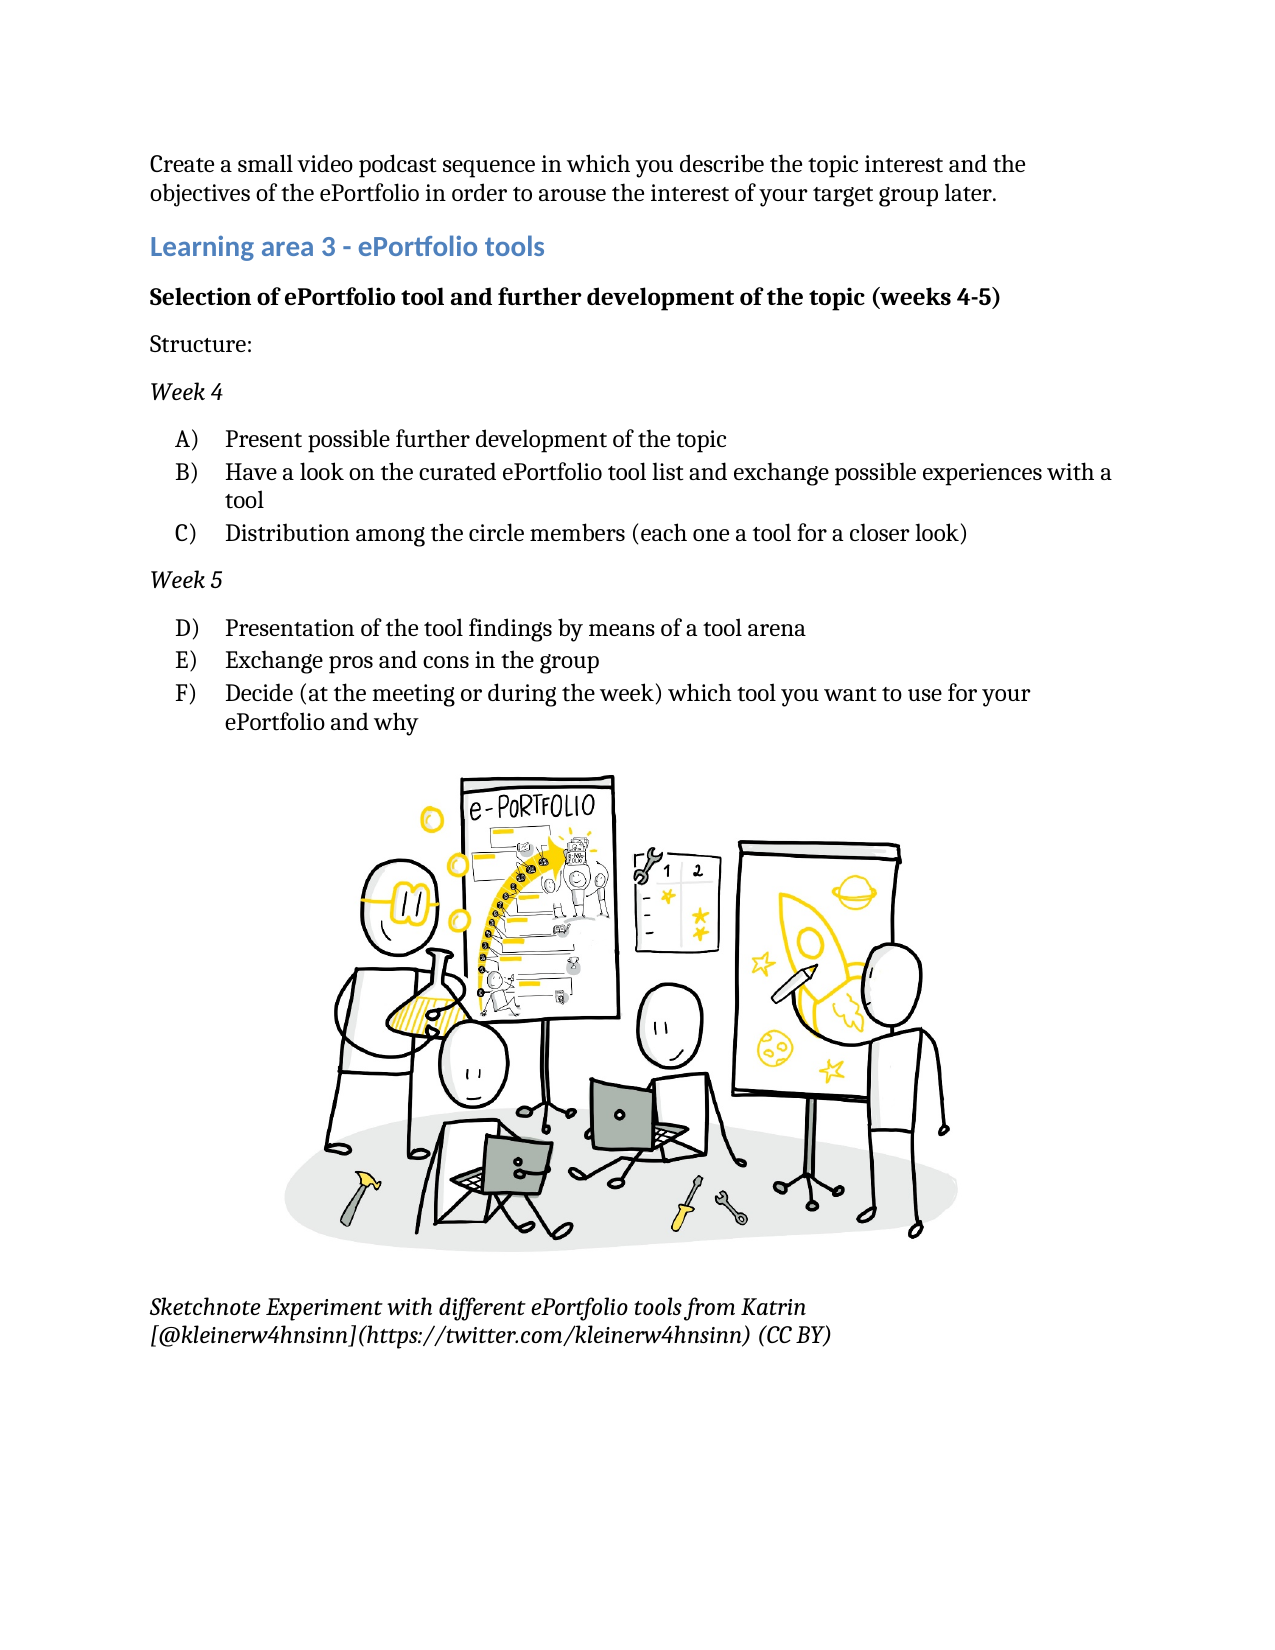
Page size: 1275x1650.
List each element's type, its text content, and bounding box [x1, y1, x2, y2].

list Presentation of the tool findings by means of a tool arena [175, 614, 1125, 643]
picture [168, 740, 1044, 1272]
text Selection of ePortfolio tool and further development of the topic (weeks 4-5) [150, 283, 1125, 311]
list Exchange pros and cons in the group [175, 646, 1125, 675]
list Have a look on the curated ePortfolio tool list and exchange possible experiences with a tool [175, 458, 1125, 515]
text Sketchnote Experiment with different ePortfolio tools from Katrin [@kleinerw4hnsinn](https://twitter.com/kleinerw4hnsinn) (CC BY) [150, 1292, 1125, 1350]
text Week 5 [150, 566, 1125, 595]
text Structure: [150, 330, 1125, 359]
list Present possible further development of the topic [175, 425, 1125, 454]
list Decide (at the meeting or during the week) which tool you want to use for your ePortfolio and why [175, 679, 1125, 736]
list Distribution among the circle members (each one a tool for a closer look) [175, 519, 1125, 548]
text Create a small video podcast sequence in which you describe the topic interest and the objectives of the ePortfolio in order to arouse the interest of your target group later. [150, 150, 1125, 207]
subtitle Learning area 3 - ePortfolio tools [150, 228, 1125, 264]
text Week 4 [150, 378, 1125, 406]
